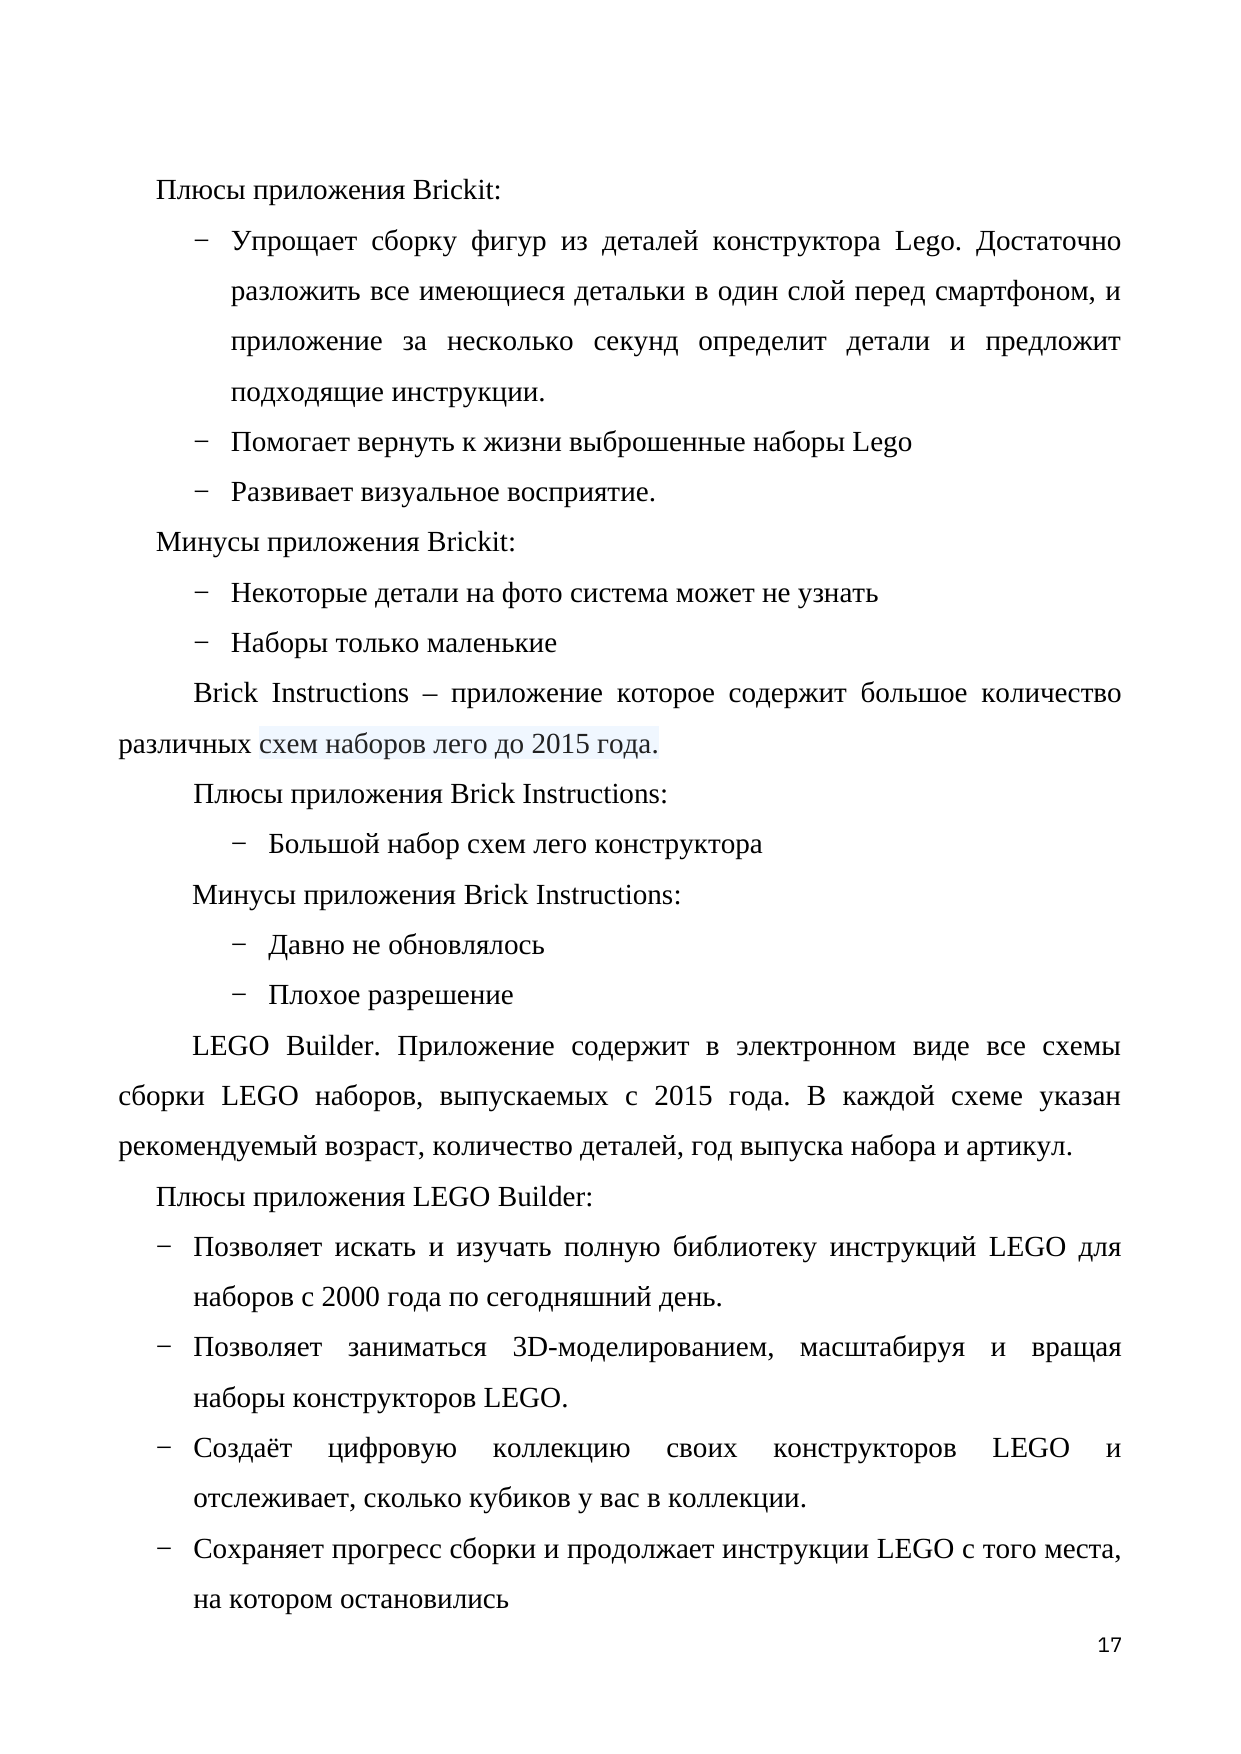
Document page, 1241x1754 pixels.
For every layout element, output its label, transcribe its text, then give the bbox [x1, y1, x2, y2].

list Создаёт цифровую коллекцию своих конструкторов LEGO и отслеживает, сколько кубиков у вас в коллекции. [156, 1430, 1122, 1514]
list Сохраняет прогресс сборки и продолжает инструкции LEGO с того места, на котором остановились [156, 1531, 1122, 1615]
text Минусы приложения Brickit: [118, 524, 1122, 558]
list Позволяет заниматься 3D-моделированием, масштабируя и вращая наборы конструкторов LEGO. [156, 1329, 1122, 1413]
list Упрощает сборку фигур из деталей конструктора Lego. Достаточно разложить все имеющиеся детальки в один слой перед смартфоном, и приложение за несколько секунд определит детали и предложит подходящие инструкции. [193, 223, 1122, 407]
list Некоторые детали на фото система может не узнать [193, 575, 1122, 608]
text Плюсы приложения Brick Instructions: [118, 776, 1122, 810]
text LEGO Builder. Приложение содержит в электронном виде все схемы сборки LEGO наборов, выпускаемых с 2015 года. В каждой схеме указан рекомендуемый возраст, количество деталей, год выпуска набора и артикул. [118, 1028, 1122, 1162]
list Развивает визуальное восприятие. [193, 474, 1122, 508]
list Большой набор схем лего конструктора [231, 826, 1122, 860]
text Brick Instructions – приложение которое содержит большое количество различных схем наборов лего до 2015 года. [118, 676, 1122, 759]
text Плюсы приложения LEGO Builder: [118, 1179, 1122, 1212]
text Плюсы приложения Brickit: [118, 172, 1122, 206]
text Минусы приложения Brick Instructions: [118, 877, 1122, 910]
list Давно не обновлялось [231, 927, 1122, 961]
list Плохое разрешение [231, 977, 1122, 1011]
list Наборы только маленькие [193, 625, 1122, 659]
list Позволяет искать и изучать полную библиотеку инструкций LEGO для наборов с 2000 года по сегодняшний день. [156, 1229, 1122, 1313]
list Помогает вернуть к жизни выброшенные наборы Lego [193, 424, 1122, 457]
